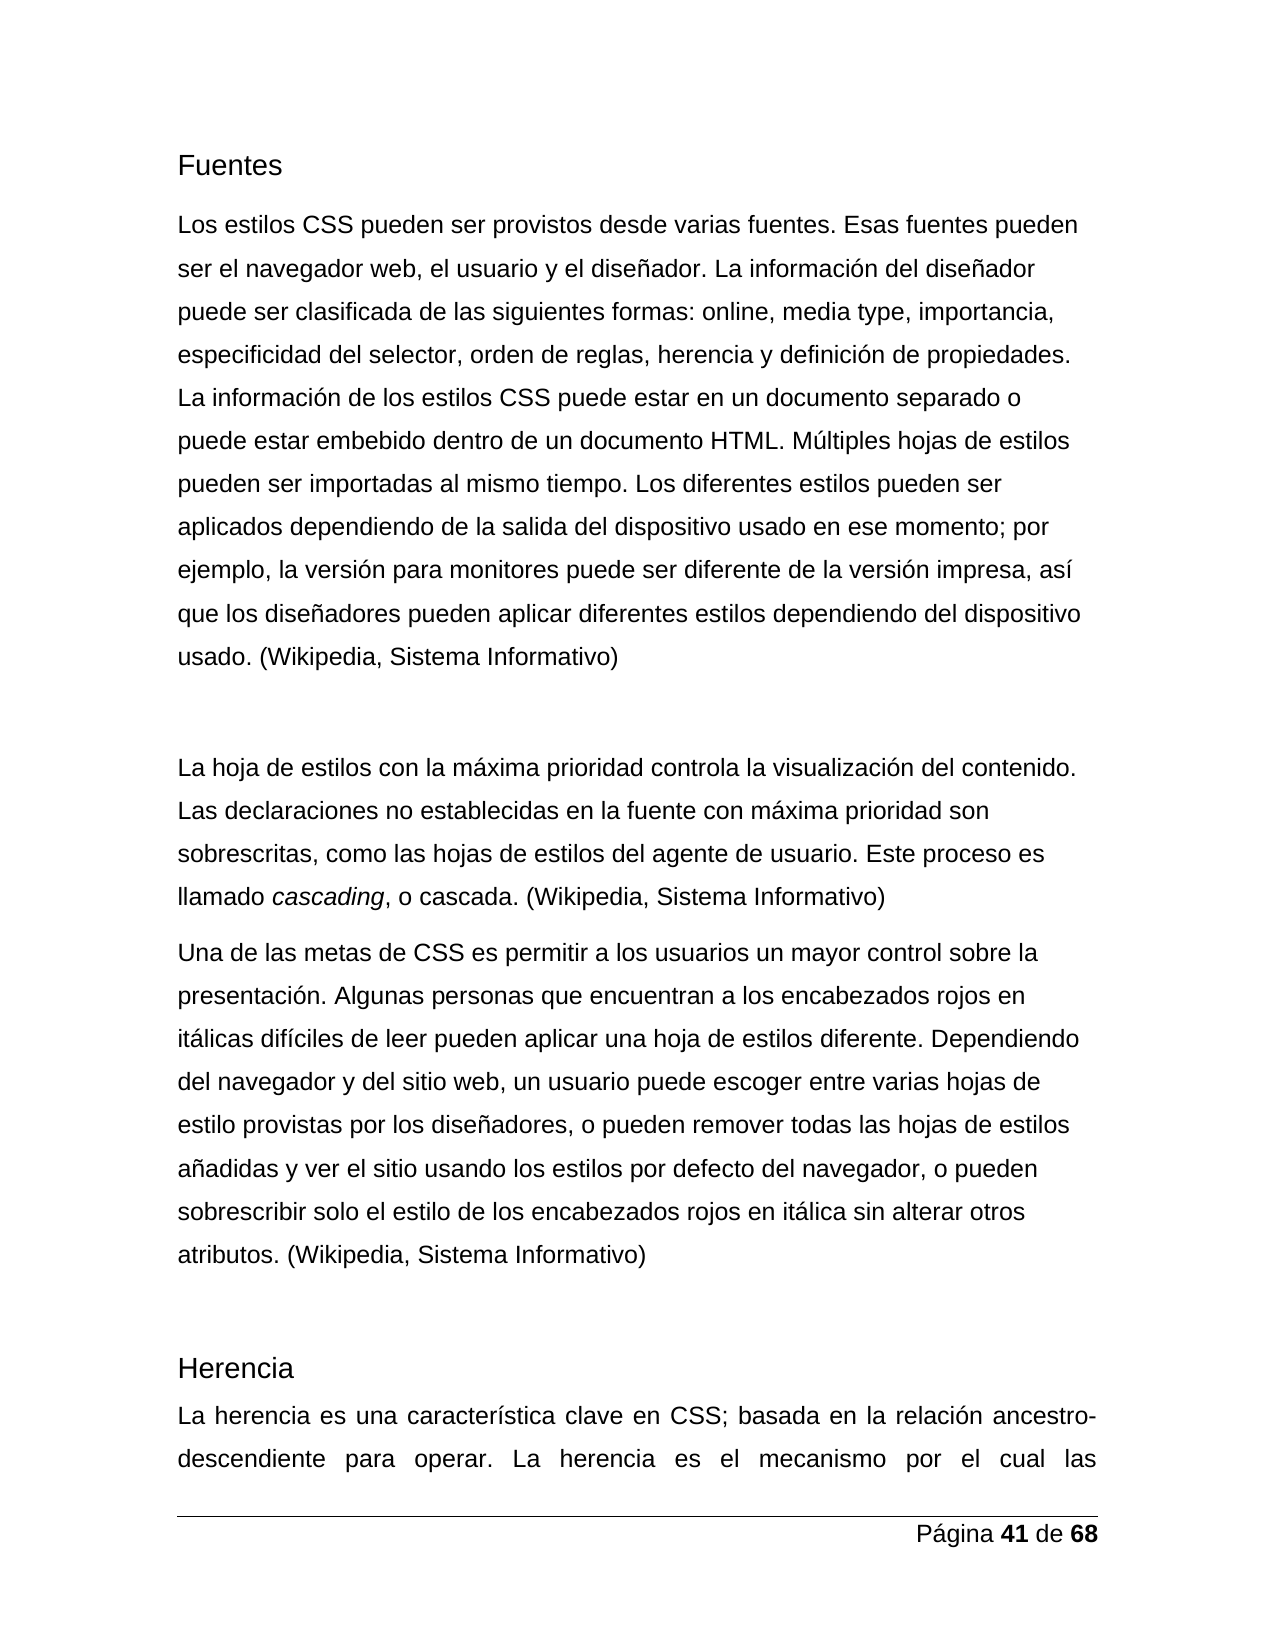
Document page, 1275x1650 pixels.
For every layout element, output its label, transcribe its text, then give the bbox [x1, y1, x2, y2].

text Los estilos CSS pueden ser provistos desde varias fuentes. Esas fuentes pueden ser el navegador web, el usuario y el diseñador. La información del diseñador puede ser clasificada de las siguientes formas: online, media type, importancia, especificidad del selector, orden de reglas, herencia y definición de propiedades. La información de los estilos CSS puede estar en un documento separado o puede estar embebido dentro de un documento HTML. Múltiples hojas de estilos pueden ser importadas al mismo tiempo. Los diferentes estilos pueden ser aplicados dependiendo de la salida del dispositivo usado en ese momento; por ejemplo, la versión para monitores puede ser diferente de la versión impresa, así que los diseñadores pueden aplicar diferentes estilos dependiendo del dispositivo usado. (Wikipedia, Sistema Informativo) [177, 210, 1098, 670]
text Una de las metas de CSS es permitir a los usuarios un mayor control sobre la presentación. Algunas personas que encuentran a los encabezados rojos en itálicas difíciles de leer pueden aplicar una hoja de estilos diferente. Dependiendo del navegador y del sitio web, un usuario puede escoger entre varias hojas de estilo provistas por los diseñadores, o pueden remover todas las hojas de estilos añadidas y ver el sitio usando los estilos por defecto del navegador, o pueden sobrescribir solo el estilo de los encabezados rojos en itálica sin alterar otros atributos. (Wikipedia, Sistema Informativo) [177, 938, 1098, 1268]
subtitle Fuentes [177, 148, 1098, 181]
subtitle Herencia [177, 1351, 1098, 1384]
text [177, 1401, 1098, 1473]
text La hoja de estilos con la máxima prioridad controla la visualización del contenido. Las declaraciones no establecidas en la fuente con máxima prioridad son sobrescritas, como las hojas de estilos del agente de usuario. Este proceso es llamado cascading, o cascada. (Wikipedia, Sistema Informativo) [177, 753, 1098, 911]
